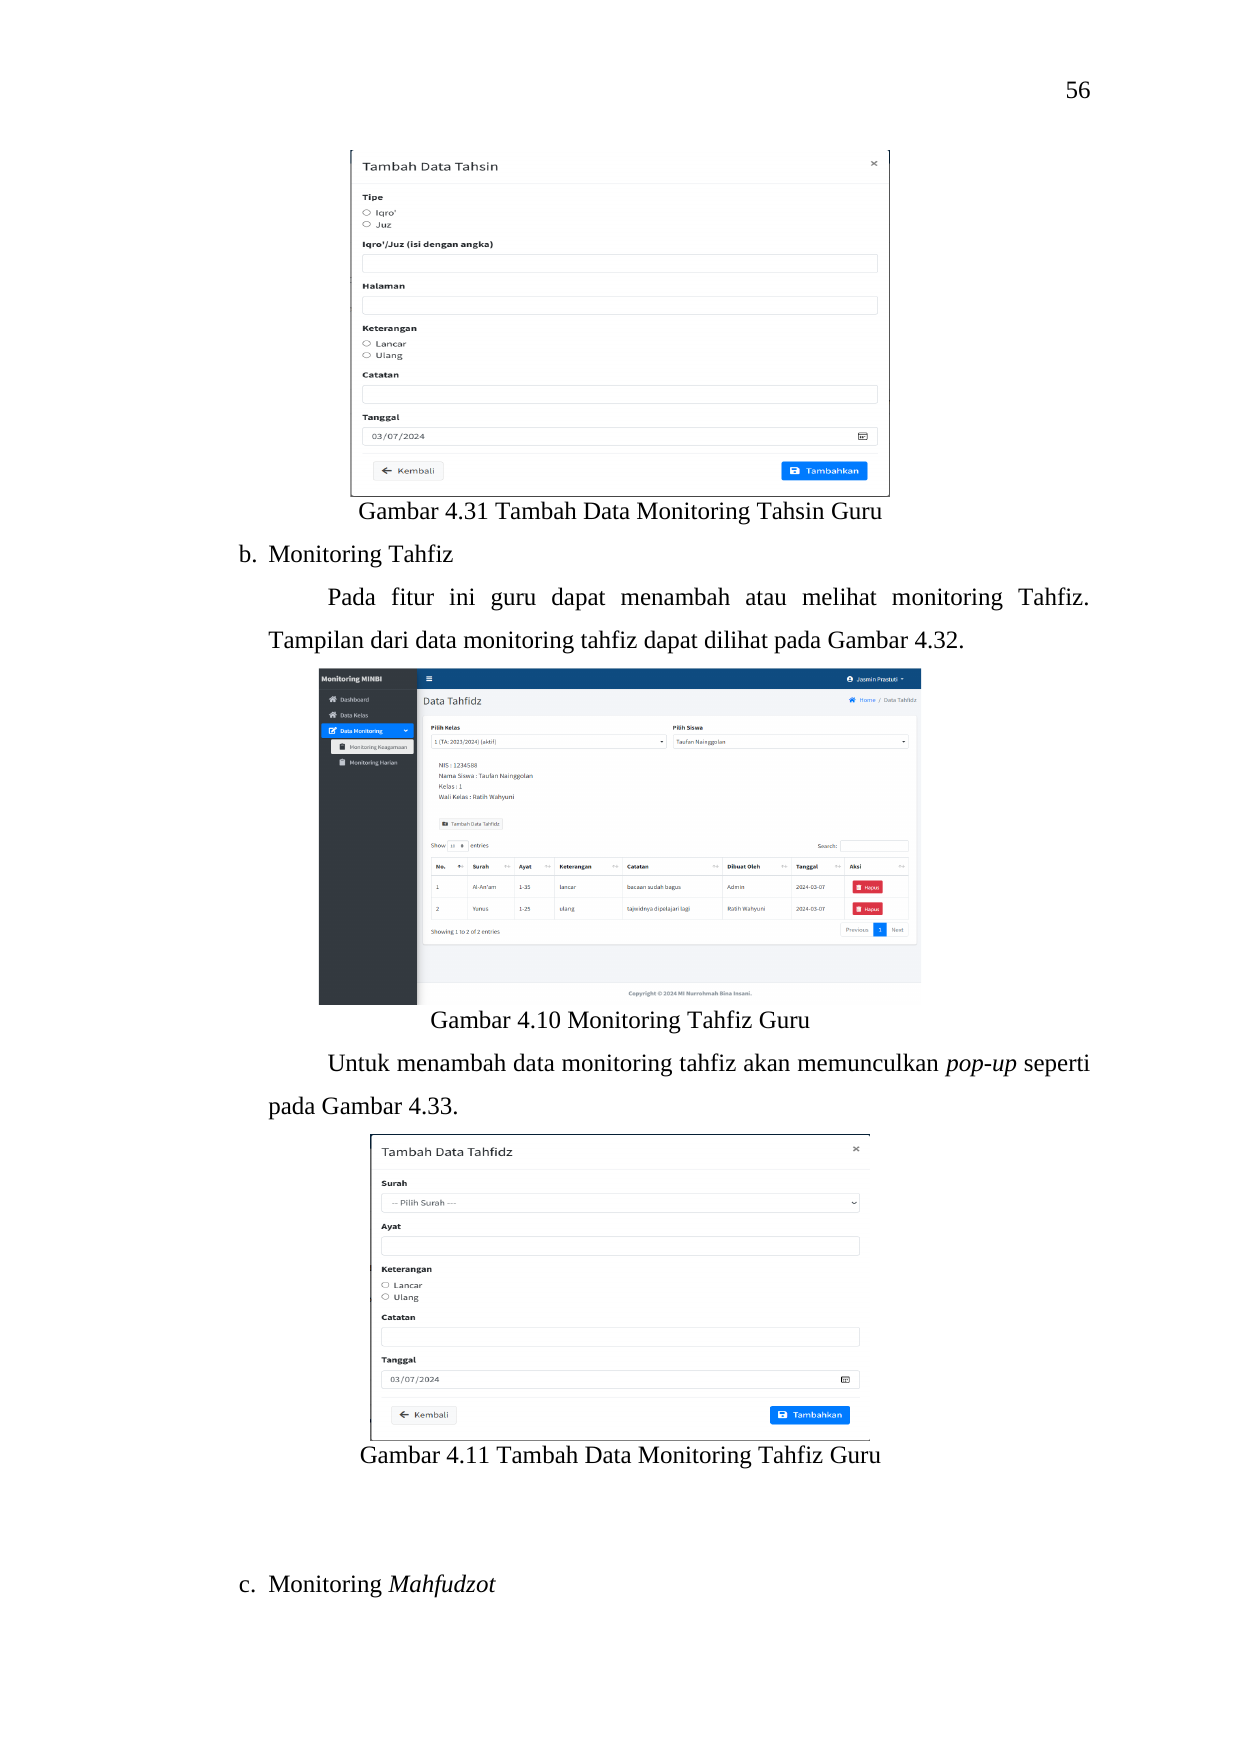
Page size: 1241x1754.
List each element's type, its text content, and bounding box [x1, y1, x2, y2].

text Gambar 4.10 Monitoring Tahfiz Guru [150, 1005, 1090, 1034]
list Monitoring Mahfudzot [239, 1569, 1090, 1598]
picture [350, 150, 890, 497]
text Pada fitur ini guru dapat menambah atau melihat monitoring Tahfiz. Tampilan dari data monitoring tahfiz dapat dilihat pada Gambar 4.32. [268, 582, 1090, 654]
text Untuk menambah data monitoring tahfiz akan memunculkan pop-up seperti pada Gambar 4.33. [268, 1048, 1090, 1120]
text Gambar 4.31 Tambah Data Monitoring Tahsin Guru [150, 496, 1090, 525]
picture [370, 1134, 870, 1441]
picture [318, 668, 922, 1005]
text Gambar 4.11 Tambah Data Monitoring Tahfiz Guru [150, 1440, 1090, 1469]
list Monitoring Tahfiz [239, 539, 1090, 568]
